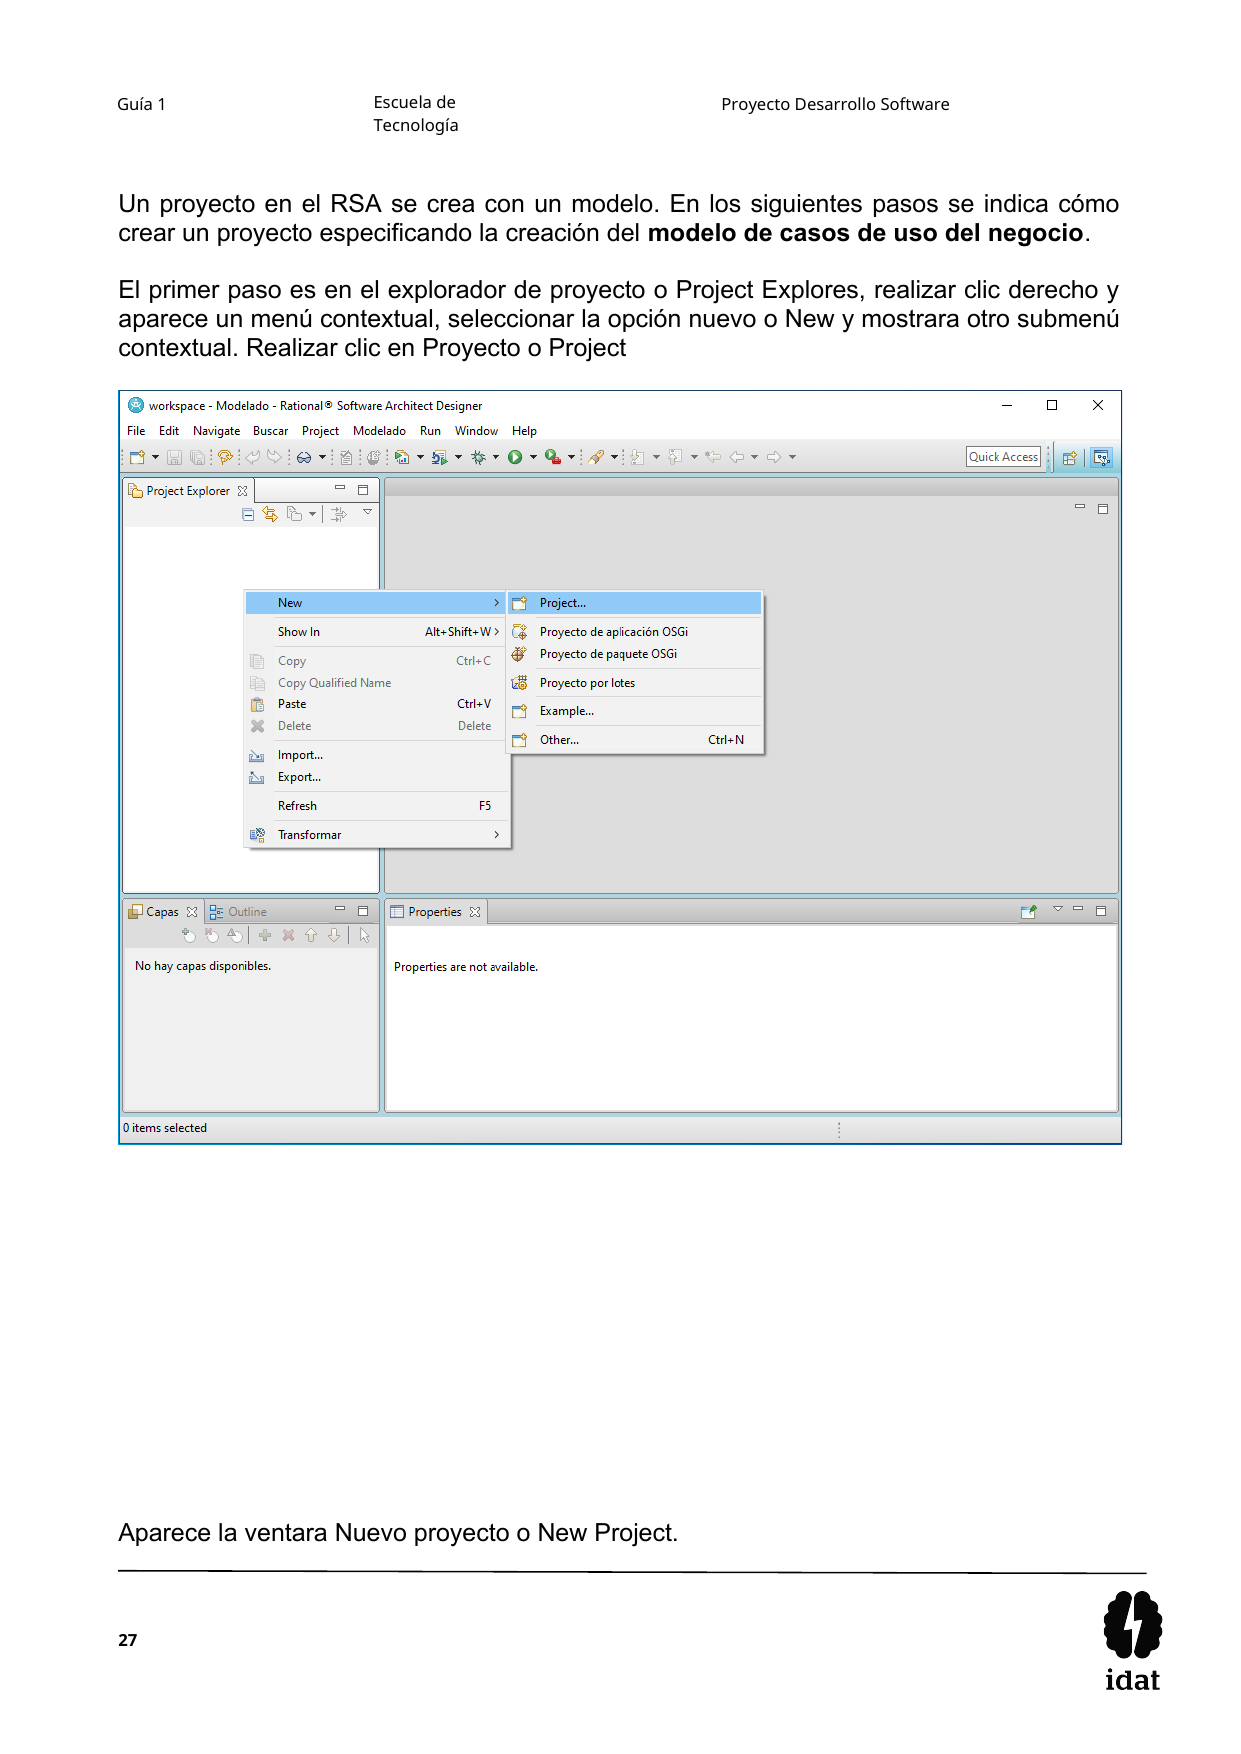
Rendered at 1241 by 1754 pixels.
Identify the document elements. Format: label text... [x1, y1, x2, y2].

text El primer paso es en el explorador de proyecto o Project Explores, realizar clic derecho y aparece un menú contextual, seleccionar la opción nuevo o New y mostrara otro submenú contextual. Realizar clic en Proyecto o Project [118, 275, 1122, 361]
picture [118, 390, 1123, 1145]
text Un proyecto en el RSA se crea con un modelo. En los siguientes pasos se indica cómo crear un proyecto especificando la creación del modelo de casos de uso del negocio. [118, 189, 1122, 246]
picture [1103, 1591, 1163, 1690]
text Aparece la ventara Nuevo proyecto o New Project. [118, 1518, 1122, 1547]
